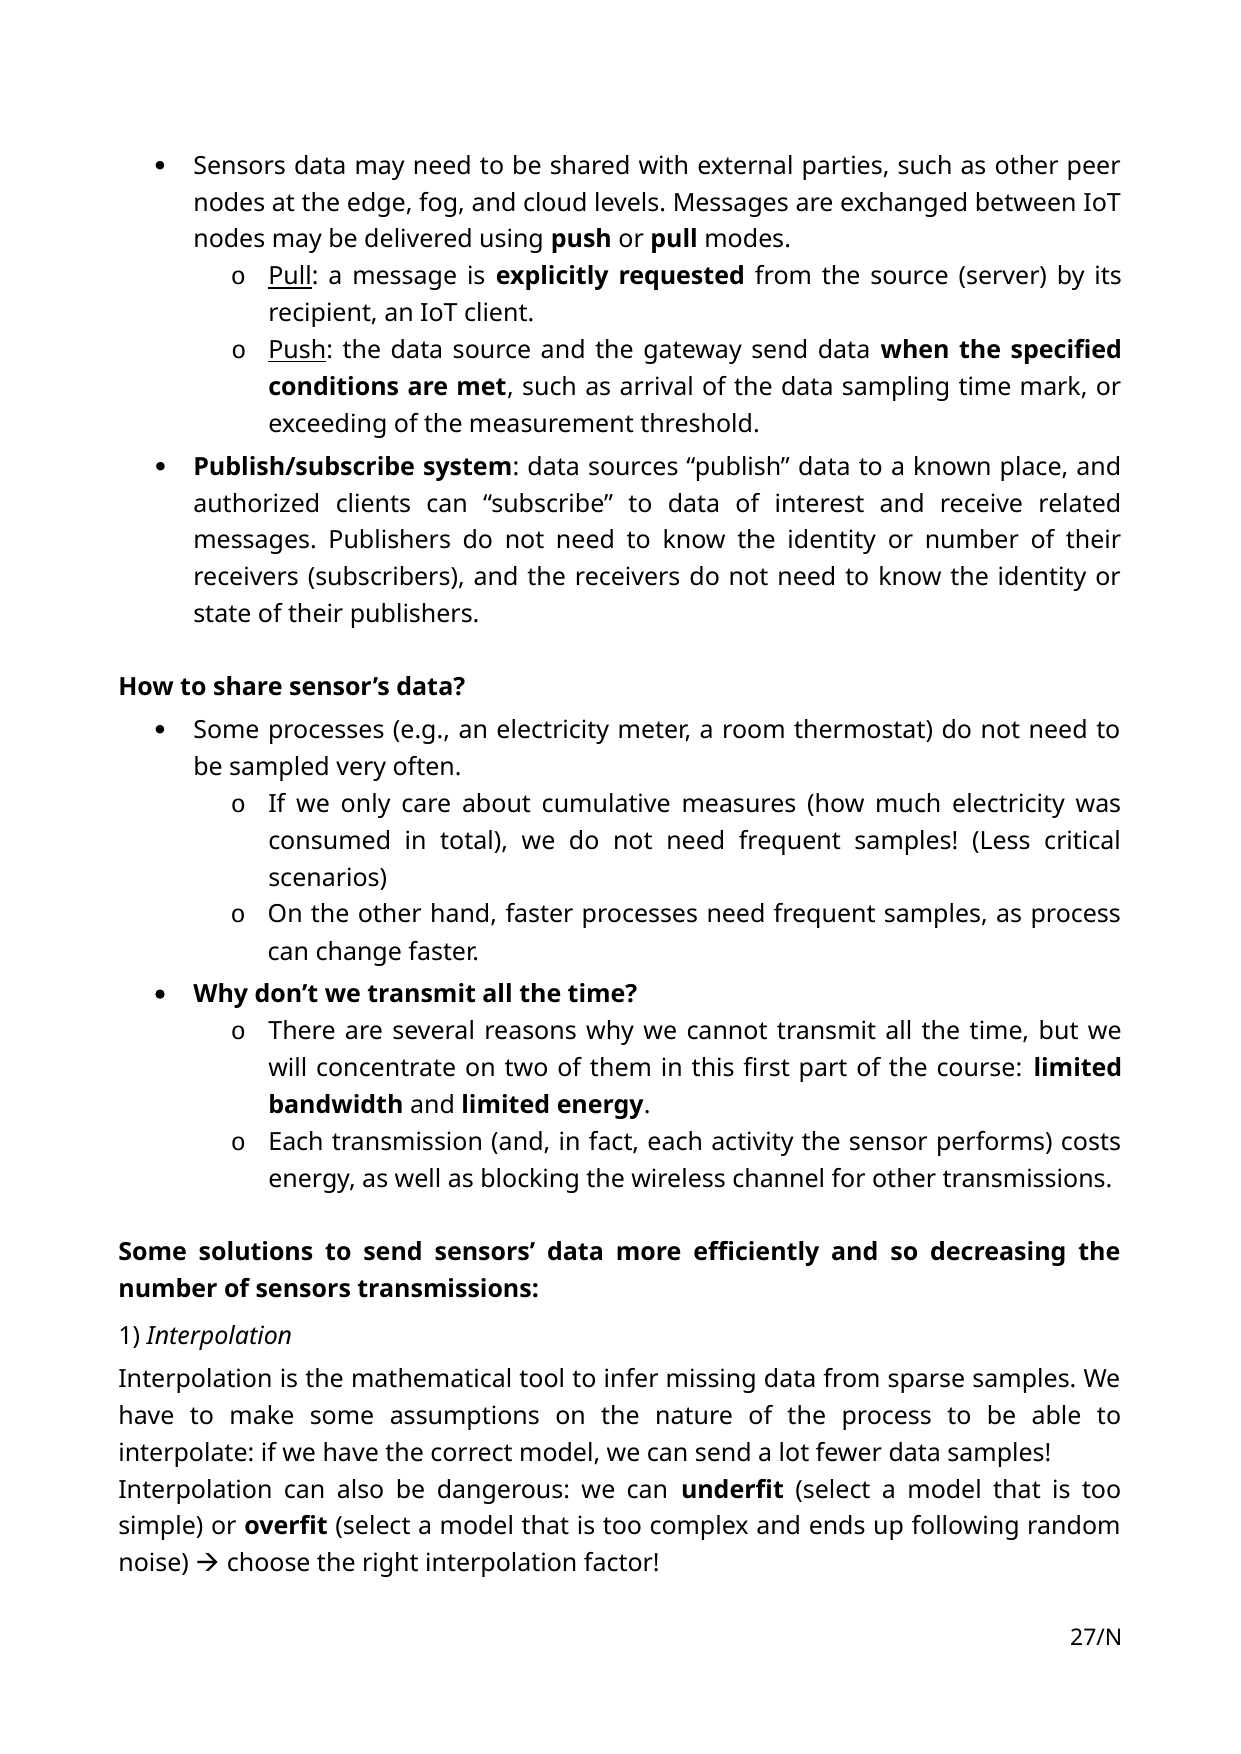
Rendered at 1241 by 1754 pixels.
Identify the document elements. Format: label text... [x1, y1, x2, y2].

list Publish/subscribe system: data sources “publish” data to a known place, and authorized clients can “subscribe” to data of interest and receive related messages. Publishers do not need to know the identity or number of their receivers (subscribers), and the receivers do not need to know the identity or state of their publishers. [156, 448, 1122, 629]
text Interpolation is the mathematical tool to infer missing data from sparse samples. We have to make some assumptions on the nature of the process to be able to interpolate: if we have the correct model, we can send a lot fewer data samples! [118, 1361, 1122, 1468]
list Each transmission (and, in fact, each activity the sensor performs) costs energy, as well as blocking the wireless channel for other transmissions. [231, 1123, 1122, 1194]
list Push: the data source and the gateway send data when the specified conditions are met, such as arrival of the data sampling time mark, or exceeding of the measurement threshold. [231, 332, 1122, 439]
list There are several reasons why we cannot transmit all the time, but we will concentrate on two of them in this first part of the course: limited bandwidth and limited energy. [231, 1013, 1122, 1121]
list Some processes (e.g., an electricity meter, a room thermostat) do not need to be sampled very often. [156, 712, 1122, 783]
text Some solutions to send sensors’ data more efficiently and so decreasing the number of sensors transmissions: [118, 1234, 1122, 1305]
list Sensors data may need to be shared with external parties, such as other peer nodes at the edge, fog, and cloud levels. Messages are exchanged between IoT nodes may be delivered using push or pull modes. [156, 148, 1122, 255]
list If we only care about cumulative measures (how much electricity was consumed in total), we do not need frequent samples! (Less critical scenarios) [231, 786, 1122, 893]
text 1) Interpolation [118, 1318, 1122, 1352]
text How to share sensor’s data? [118, 669, 1122, 703]
text Interpolation can also be dangerous: we can underfit (select a model that is too simple) or overfit (select a model that is too complex and ends up following random noise) choose the right interpolation factor! [118, 1471, 1122, 1579]
list On the other hand, faster processes need frequent samples, as process can change faster. [230, 896, 1122, 967]
list Pull: a message is explicitly requested from the source (server) by its recipient, an IoT client. [231, 258, 1122, 329]
list Why don’t we transmit all the time? [156, 976, 1122, 1010]
